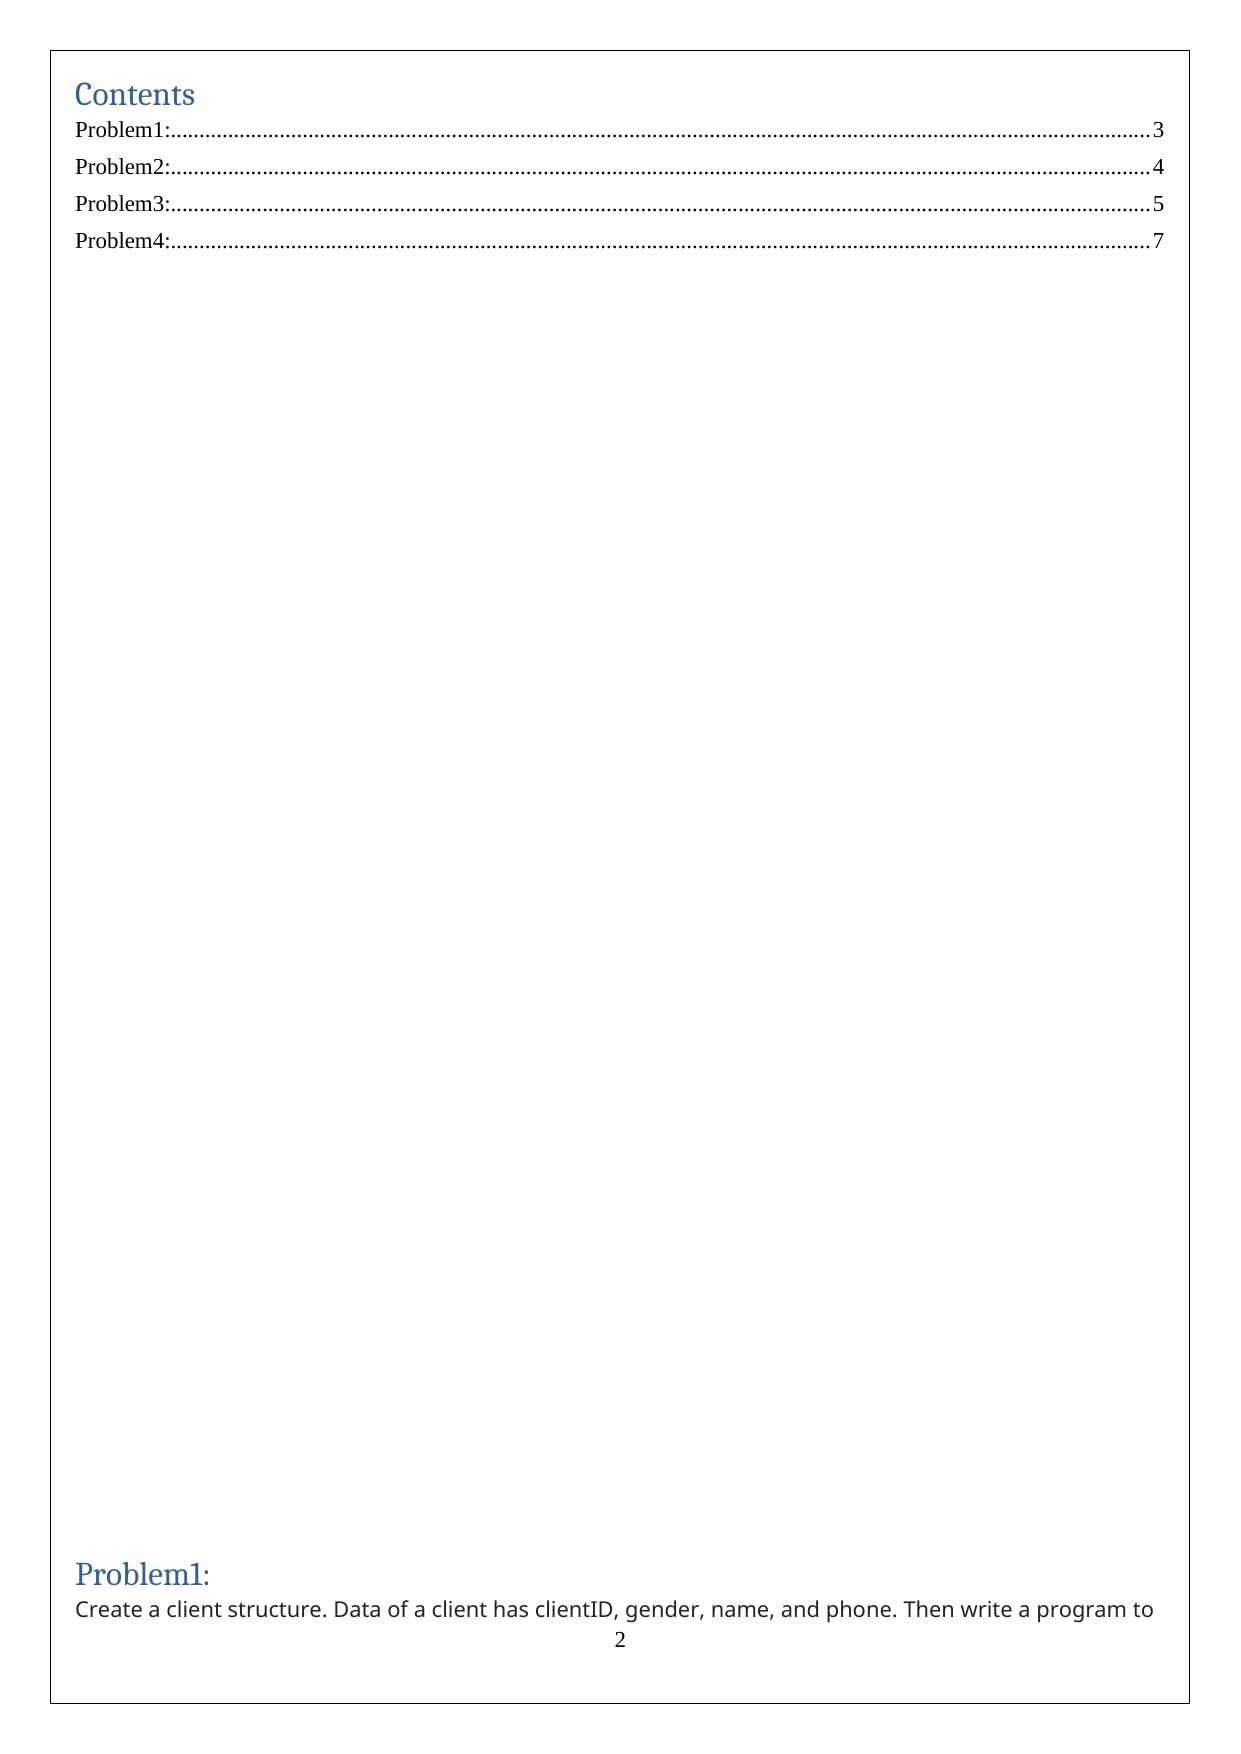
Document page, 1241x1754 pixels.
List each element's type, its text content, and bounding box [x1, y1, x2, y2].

subtitle Problem1: [75, 1556, 1165, 1594]
text Create a client structure. Data of a client has clientID, gender, name, and phone. Then write a program to [75, 1594, 1165, 1624]
